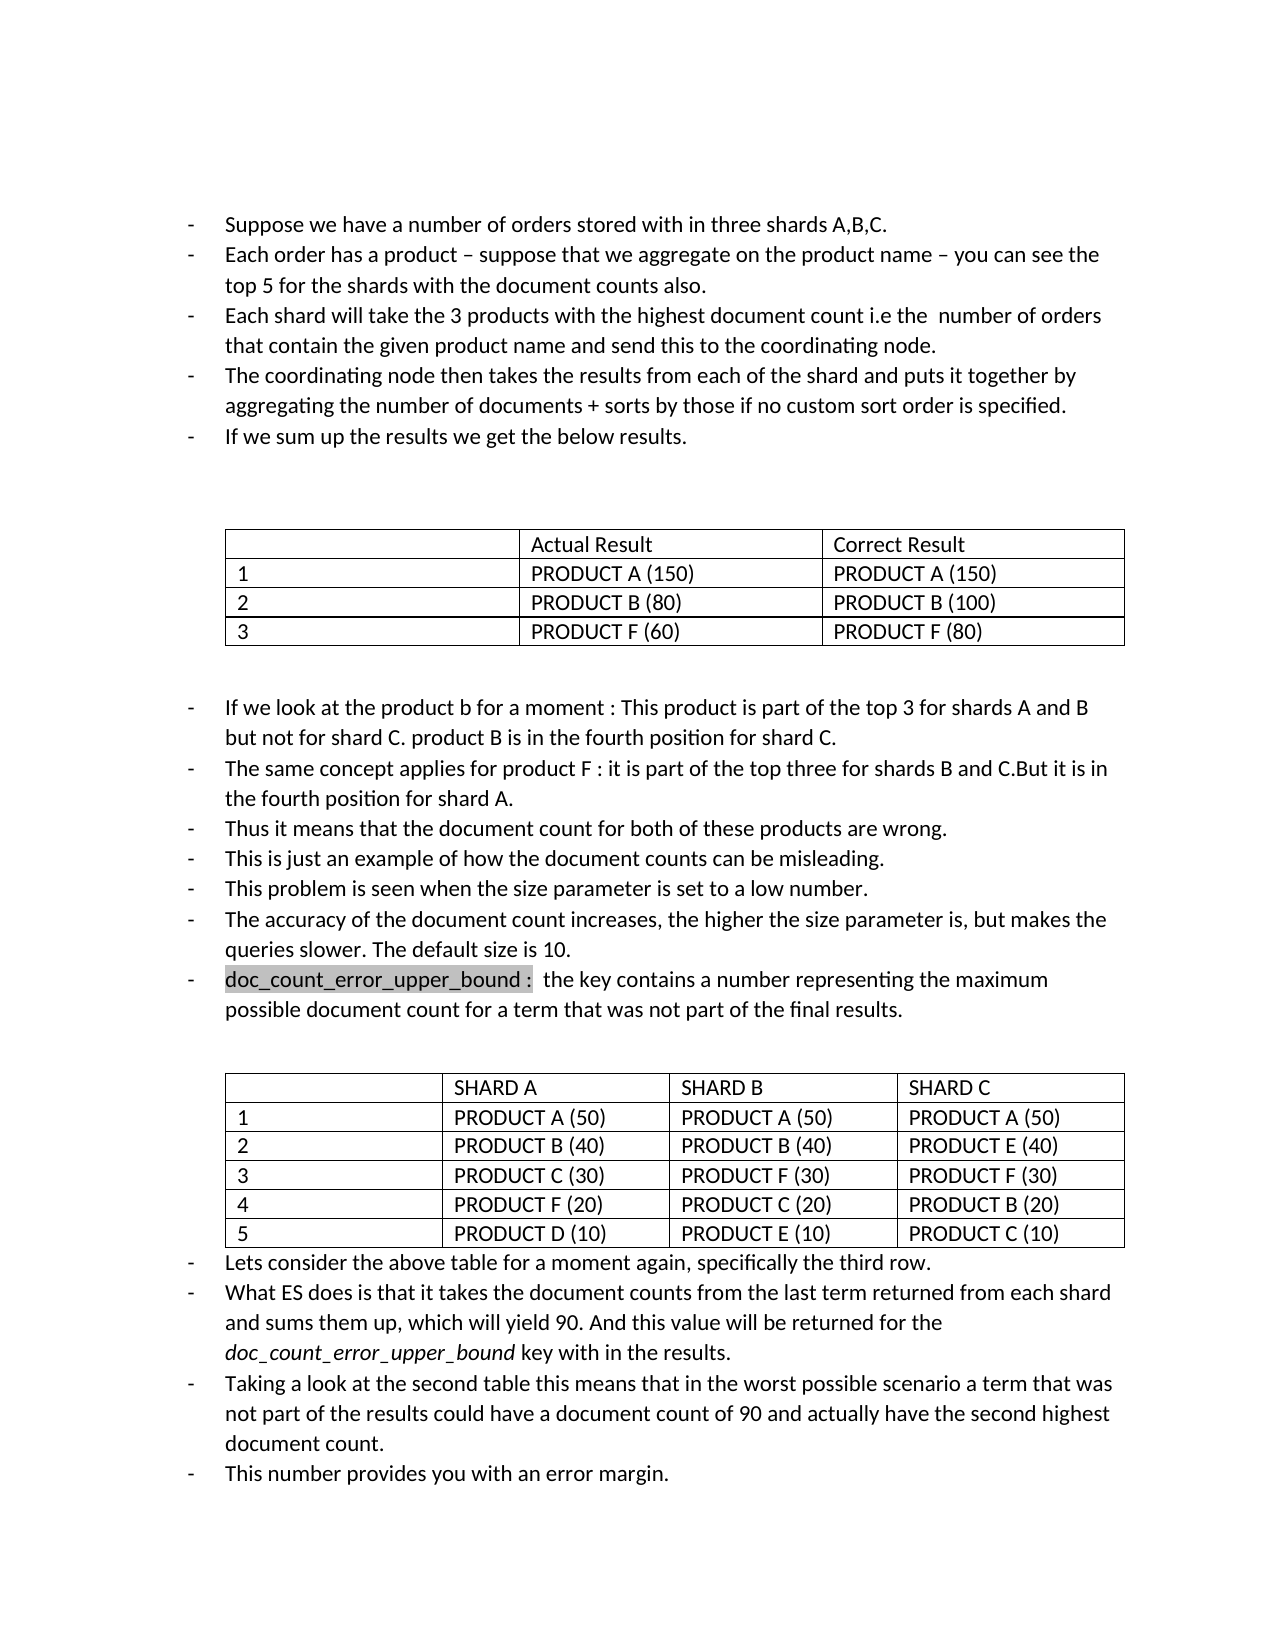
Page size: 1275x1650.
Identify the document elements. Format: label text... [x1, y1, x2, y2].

table_cell 1 [226, 559, 519, 587]
table_header SHARD C [898, 1074, 1124, 1102]
table_cell 2 [226, 588, 519, 616]
list This is just an example of how the document counts can be misleading. [187, 844, 1125, 872]
list The coordinating node then takes the results from each of the shard and puts it together by aggregating the number of documents + sorts by those if no custom sort order is specified. [187, 361, 1125, 420]
table_cell PRODUCT C (30) [443, 1161, 669, 1189]
list Each shard will take the 3 products with the highest document count i.e the number of orders that contain the given product name and send this to the coordinating node. [187, 301, 1125, 359]
list Lets consider the above table for a moment again, specifically the third row. [187, 1248, 1125, 1276]
table_cell PRODUCT F (20) [443, 1190, 669, 1218]
list If we sum up the results we get the below results. [187, 422, 1125, 510]
table_header SHARD A [443, 1074, 669, 1102]
table_header Correct Result [823, 530, 1124, 558]
table_cell PRODUCT A (50) [443, 1103, 669, 1131]
table_cell PRODUCT C (20) [670, 1190, 897, 1218]
table_cell PRODUCT A (50) [898, 1103, 1124, 1131]
table_cell PRODUCT F (30) [670, 1161, 897, 1189]
table_cell 5 [226, 1219, 442, 1247]
list doc_count_error_upper_bound : the key contains a number representing the maximum possible document count for a term that was not part of the final results. [187, 965, 1125, 1054]
table_cell PRODUCT B (100) [823, 588, 1124, 616]
table_cell PRODUCT F (80) [823, 618, 1124, 645]
table_cell PRODUCT B (40) [443, 1132, 669, 1160]
table_cell PRODUCT A (150) [823, 559, 1124, 587]
table_cell PRODUCT A (50) [670, 1103, 897, 1131]
table_header Actual Result [520, 530, 822, 558]
list This number provides you with an error margin. [187, 1459, 1125, 1487]
list Each order has a product – suppose that we aggregate on the product name – you can see the top 5 for the shards with the document counts also. [187, 241, 1125, 299]
table_cell PRODUCT B (80) [520, 588, 822, 616]
list Suppose we have a number of orders stored with in three shards A,B,C. [187, 210, 1125, 238]
table_cell PRODUCT A (150) [520, 559, 822, 587]
list Taking a look at the second table this means that in the worst possible scenario a term that was not part of the results could have a document count of 90 and actually have the second highest document count. [187, 1369, 1125, 1457]
table_cell 1 [226, 1103, 442, 1131]
table_cell 2 [226, 1132, 442, 1160]
list If we look at the product b for a moment : This product is part of the top 3 for shards A and B but not for shard C. product B is in the fourth position for shard C. [187, 693, 1125, 752]
table_cell PRODUCT E (40) [898, 1132, 1124, 1160]
table_cell 3 [226, 618, 519, 645]
table_cell PRODUCT B (20) [898, 1190, 1124, 1218]
list The same concept applies for product F : it is part of the top three for shards B and C.But it is in the fourth position for shard A. [187, 754, 1125, 812]
table_cell 4 [226, 1190, 442, 1218]
list Thus it means that the document count for both of these products are wrong. [187, 814, 1125, 842]
table_header [226, 530, 519, 558]
table_header SHARD B [670, 1074, 897, 1102]
table_cell PRODUCT B (40) [670, 1132, 897, 1160]
table_cell 3 [226, 1161, 442, 1189]
table_cell PRODUCT C (10) [898, 1219, 1124, 1247]
table_cell PRODUCT E (10) [670, 1219, 897, 1247]
list The accuracy of the document count increases, the higher the size parameter is, but makes the queries slower. The default size is 10. [187, 905, 1125, 963]
list This problem is seen when the size parameter is set to a low number. [187, 874, 1125, 903]
table_header [226, 1074, 442, 1102]
list What ES does is that it takes the document counts from the last term returned from each shard and sums them up, which will yield 90. And this value will be returned for the doc_count_error_upper_bound key with in the results. [187, 1278, 1125, 1367]
table_cell PRODUCT F (30) [898, 1161, 1124, 1189]
table_cell PRODUCT D (10) [443, 1219, 669, 1247]
table_cell PRODUCT F (60) [520, 618, 822, 645]
